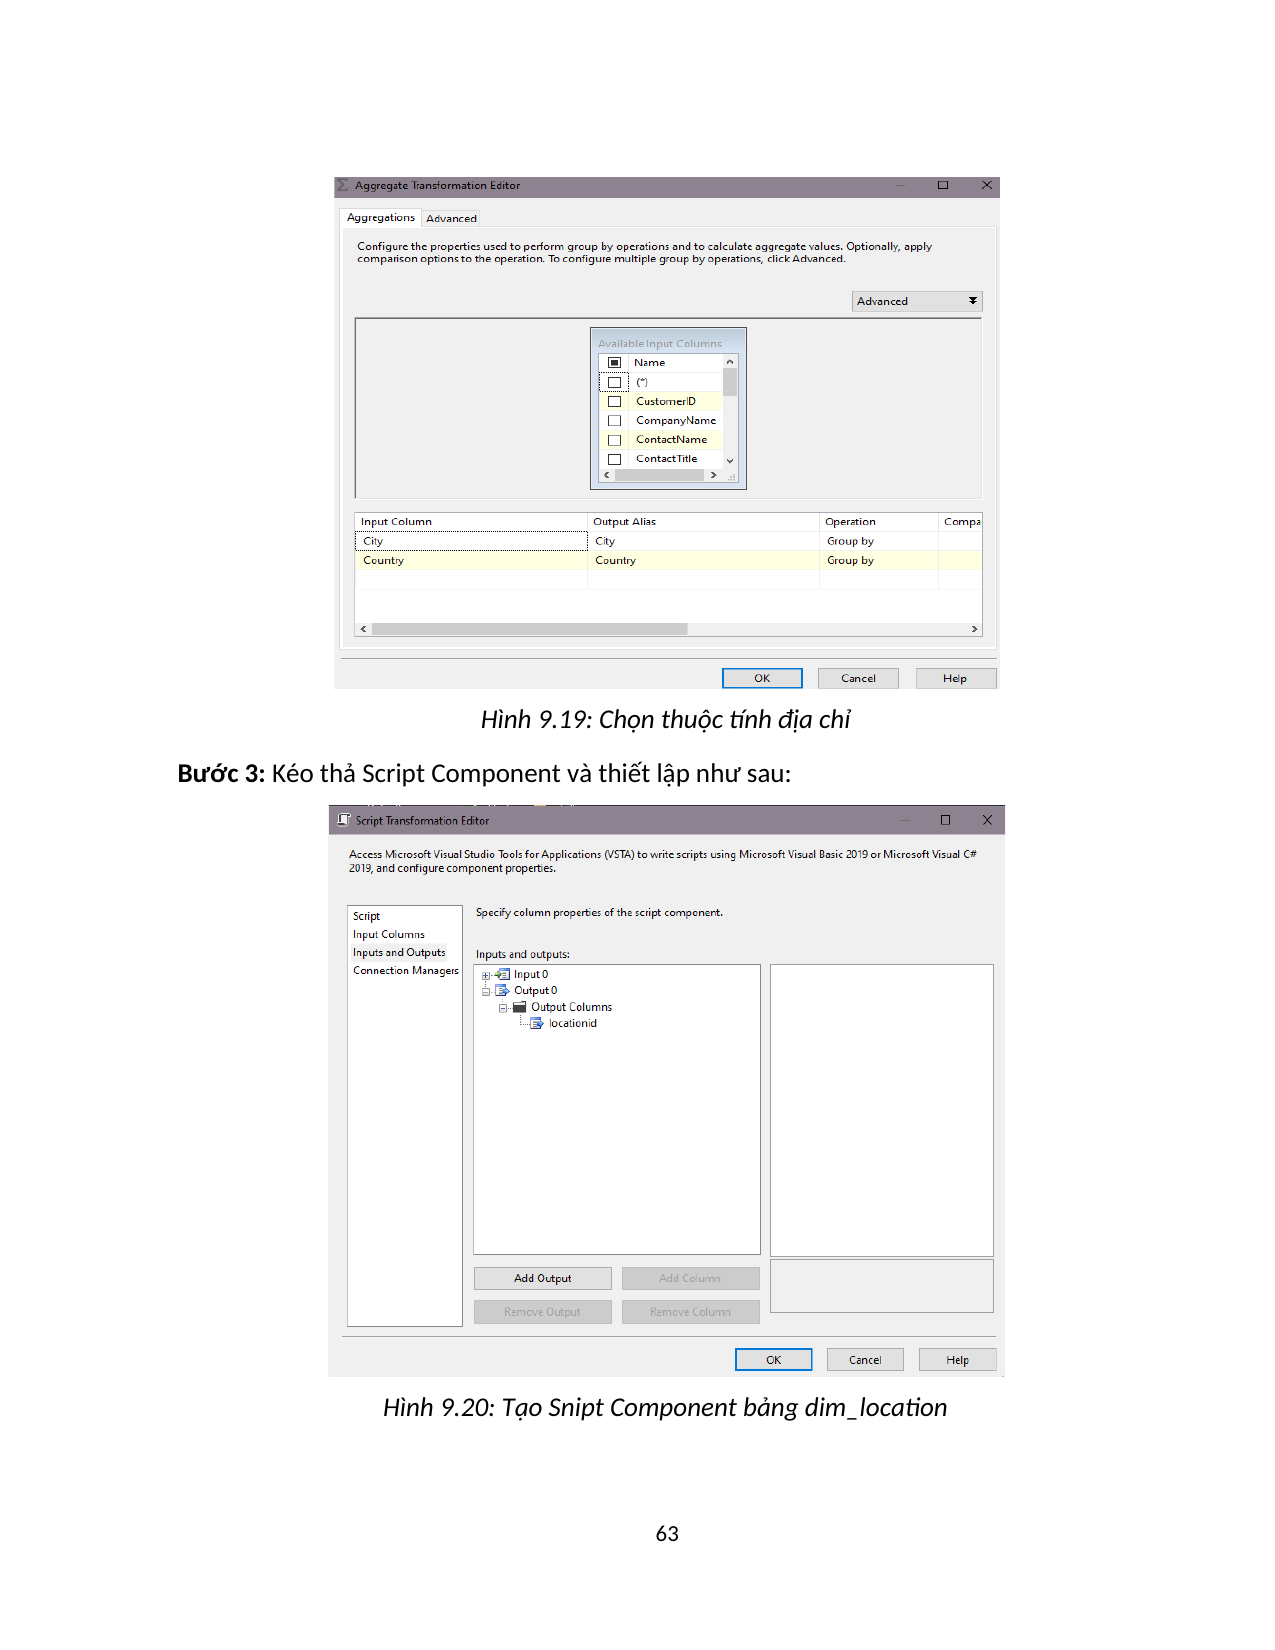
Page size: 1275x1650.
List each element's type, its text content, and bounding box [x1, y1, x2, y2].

text Hình 9.20: Tạo Snipt Component bảng dim_location [177, 1391, 1157, 1423]
text Hình 9.19: Chọn thuộc tính địa chỉ [177, 702, 1157, 736]
picture [334, 177, 1000, 689]
picture [328, 805, 1006, 1377]
text Bước 3: Kéo thả Script Component và thiết lập như sau: [177, 756, 1157, 789]
